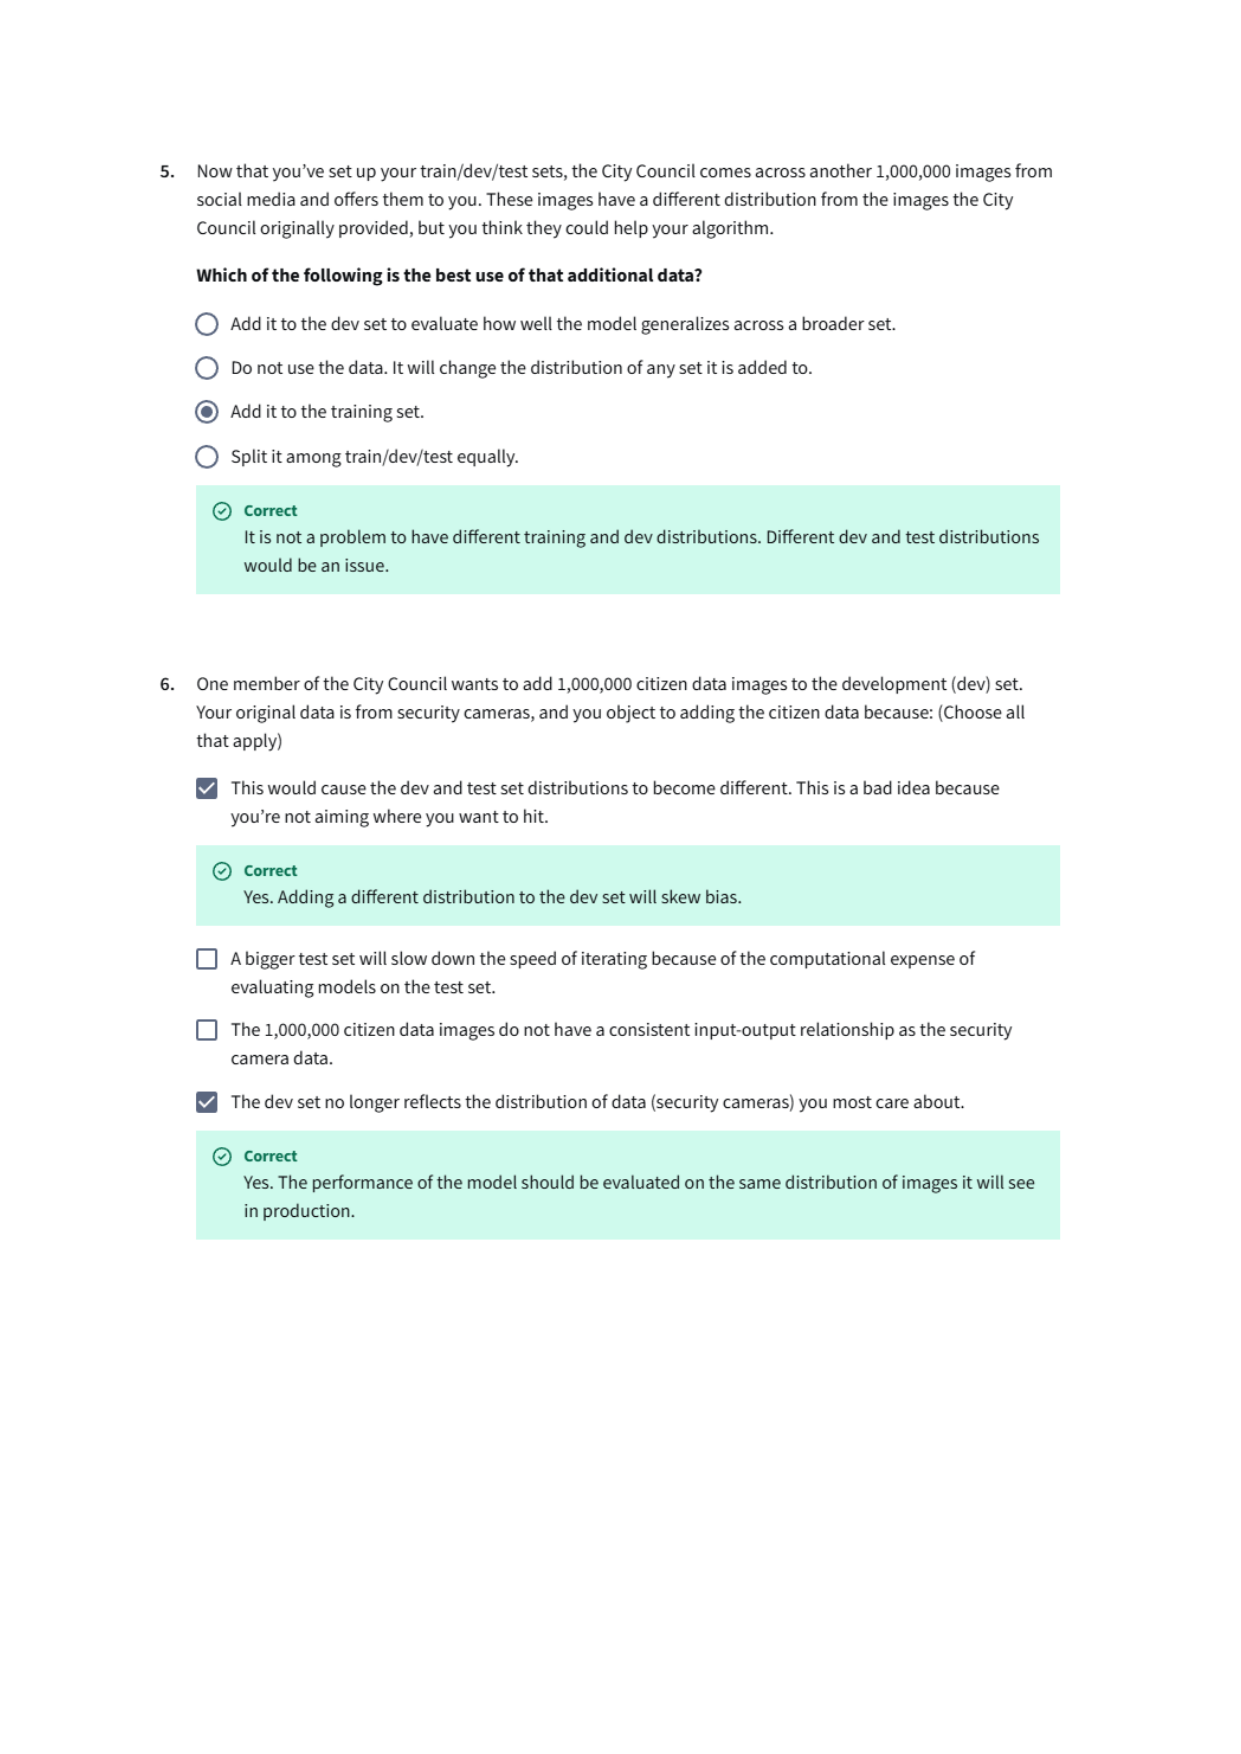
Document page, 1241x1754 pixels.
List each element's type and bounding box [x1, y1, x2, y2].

picture [150, 150, 1091, 1261]
